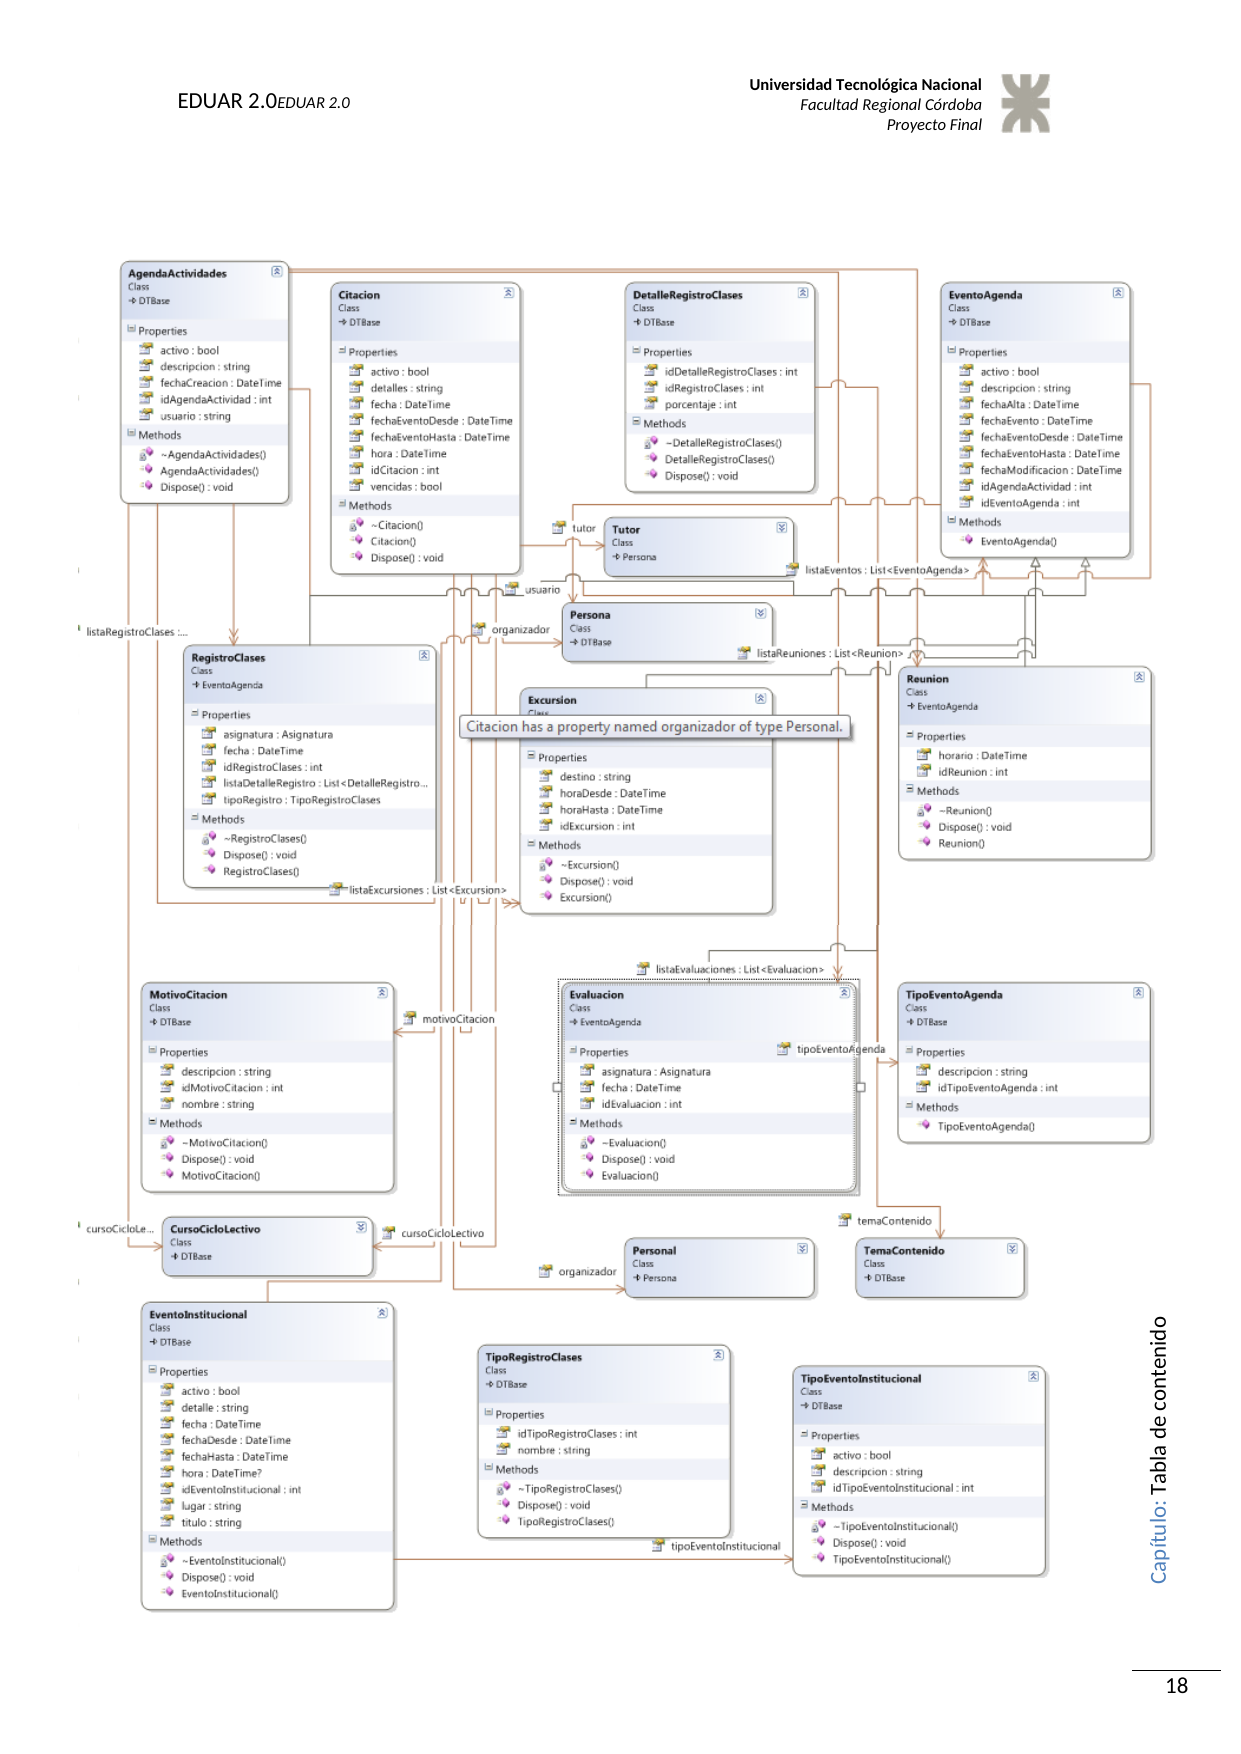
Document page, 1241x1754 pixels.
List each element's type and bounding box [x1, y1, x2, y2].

picture [78, 230, 1192, 1627]
